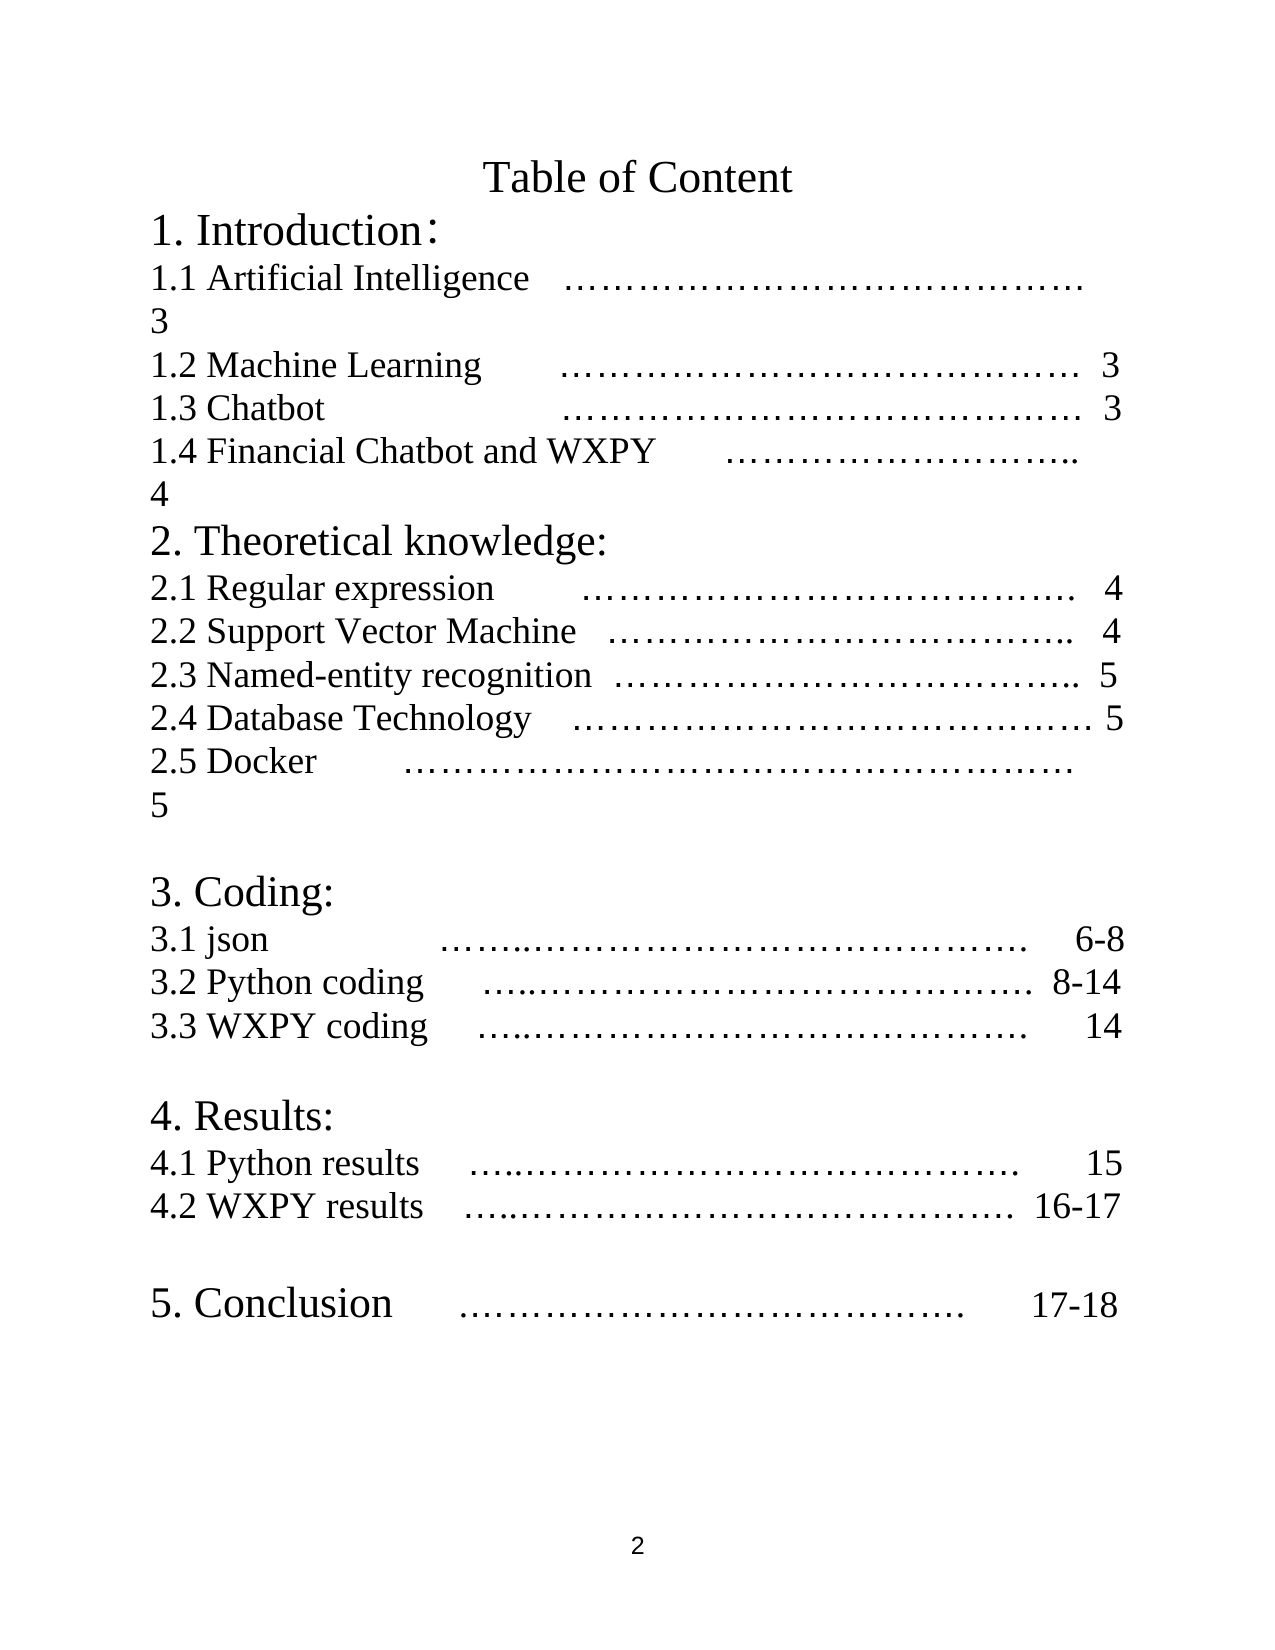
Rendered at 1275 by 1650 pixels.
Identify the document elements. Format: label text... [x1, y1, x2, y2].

text 1. Introduction： [150, 203, 1125, 255]
text 3.3 WXPY coding …..…………………………………. 14 [150, 1003, 1125, 1046]
text 1.4 Financial Chatbot and WXPY ……………………….. 4 [150, 428, 1125, 515]
text 2. Theoretical knowledge: [150, 515, 1125, 565]
text 2.3 Named-entity recognition ……………………………….. 5 [150, 652, 1125, 695]
text 1.2 Machine Learning …………………………………… 3 [150, 342, 1125, 385]
text 2.2 Support Vector Machine ……………………………….. 4 [150, 609, 1125, 652]
text 5. Conclusion .…………………………………. 17-18 [150, 1277, 1125, 1327]
text 4.2 WXPY results …..…………………………………. 16-17 [150, 1183, 1125, 1226]
text 1.3 Chatbot …………………………………… 3 [150, 385, 1125, 428]
text Table of Content [150, 150, 1125, 203]
text 2.5 Docker ……………………………………………… 5 [150, 739, 1125, 825]
text 3.2 Python coding …..…………………………………. 8-14 [150, 959, 1125, 1003]
text 2.1 Regular expression …………………………………. 4 [150, 565, 1125, 609]
text 4.1 Python results …..…………………………………. 15 [150, 1140, 1125, 1183]
text 4. Results: [150, 1089, 1125, 1140]
text 3. Coding: [150, 866, 1125, 916]
text 2.4 Database Technology …………………………………… 5 [150, 695, 1125, 739]
text 3.1 json ……..…………………………………. 6-8 [150, 916, 1125, 959]
text 1.1 Artificial Intelligence …………………………………… 3 [150, 255, 1125, 342]
